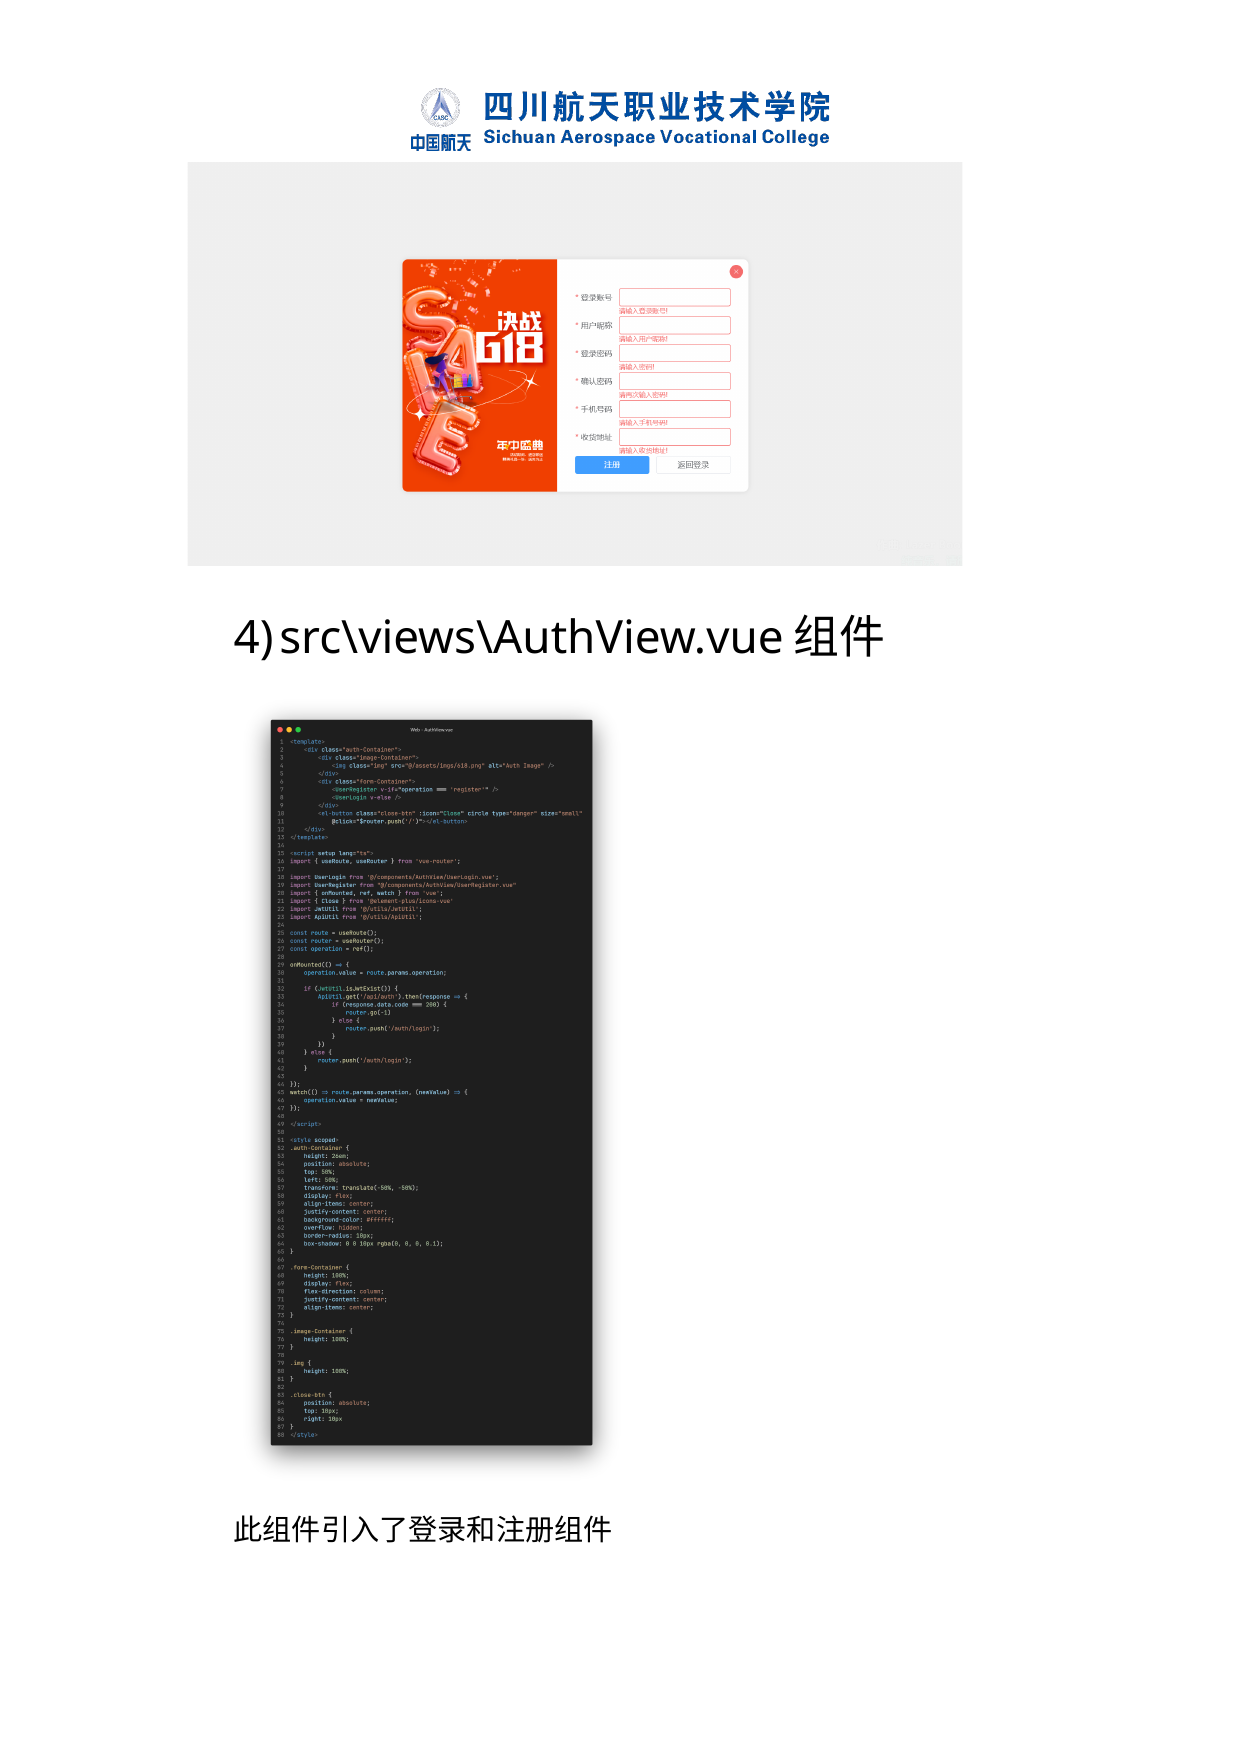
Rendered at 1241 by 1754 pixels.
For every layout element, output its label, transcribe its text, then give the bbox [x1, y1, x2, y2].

picture [233, 682, 630, 1483]
text src\views\AuthView.vue组件 [233, 585, 919, 682]
picture [187, 162, 963, 566]
picture [411, 88, 830, 151]
list 此组件引入了登录和注册组件 [233, 1495, 919, 1560]
